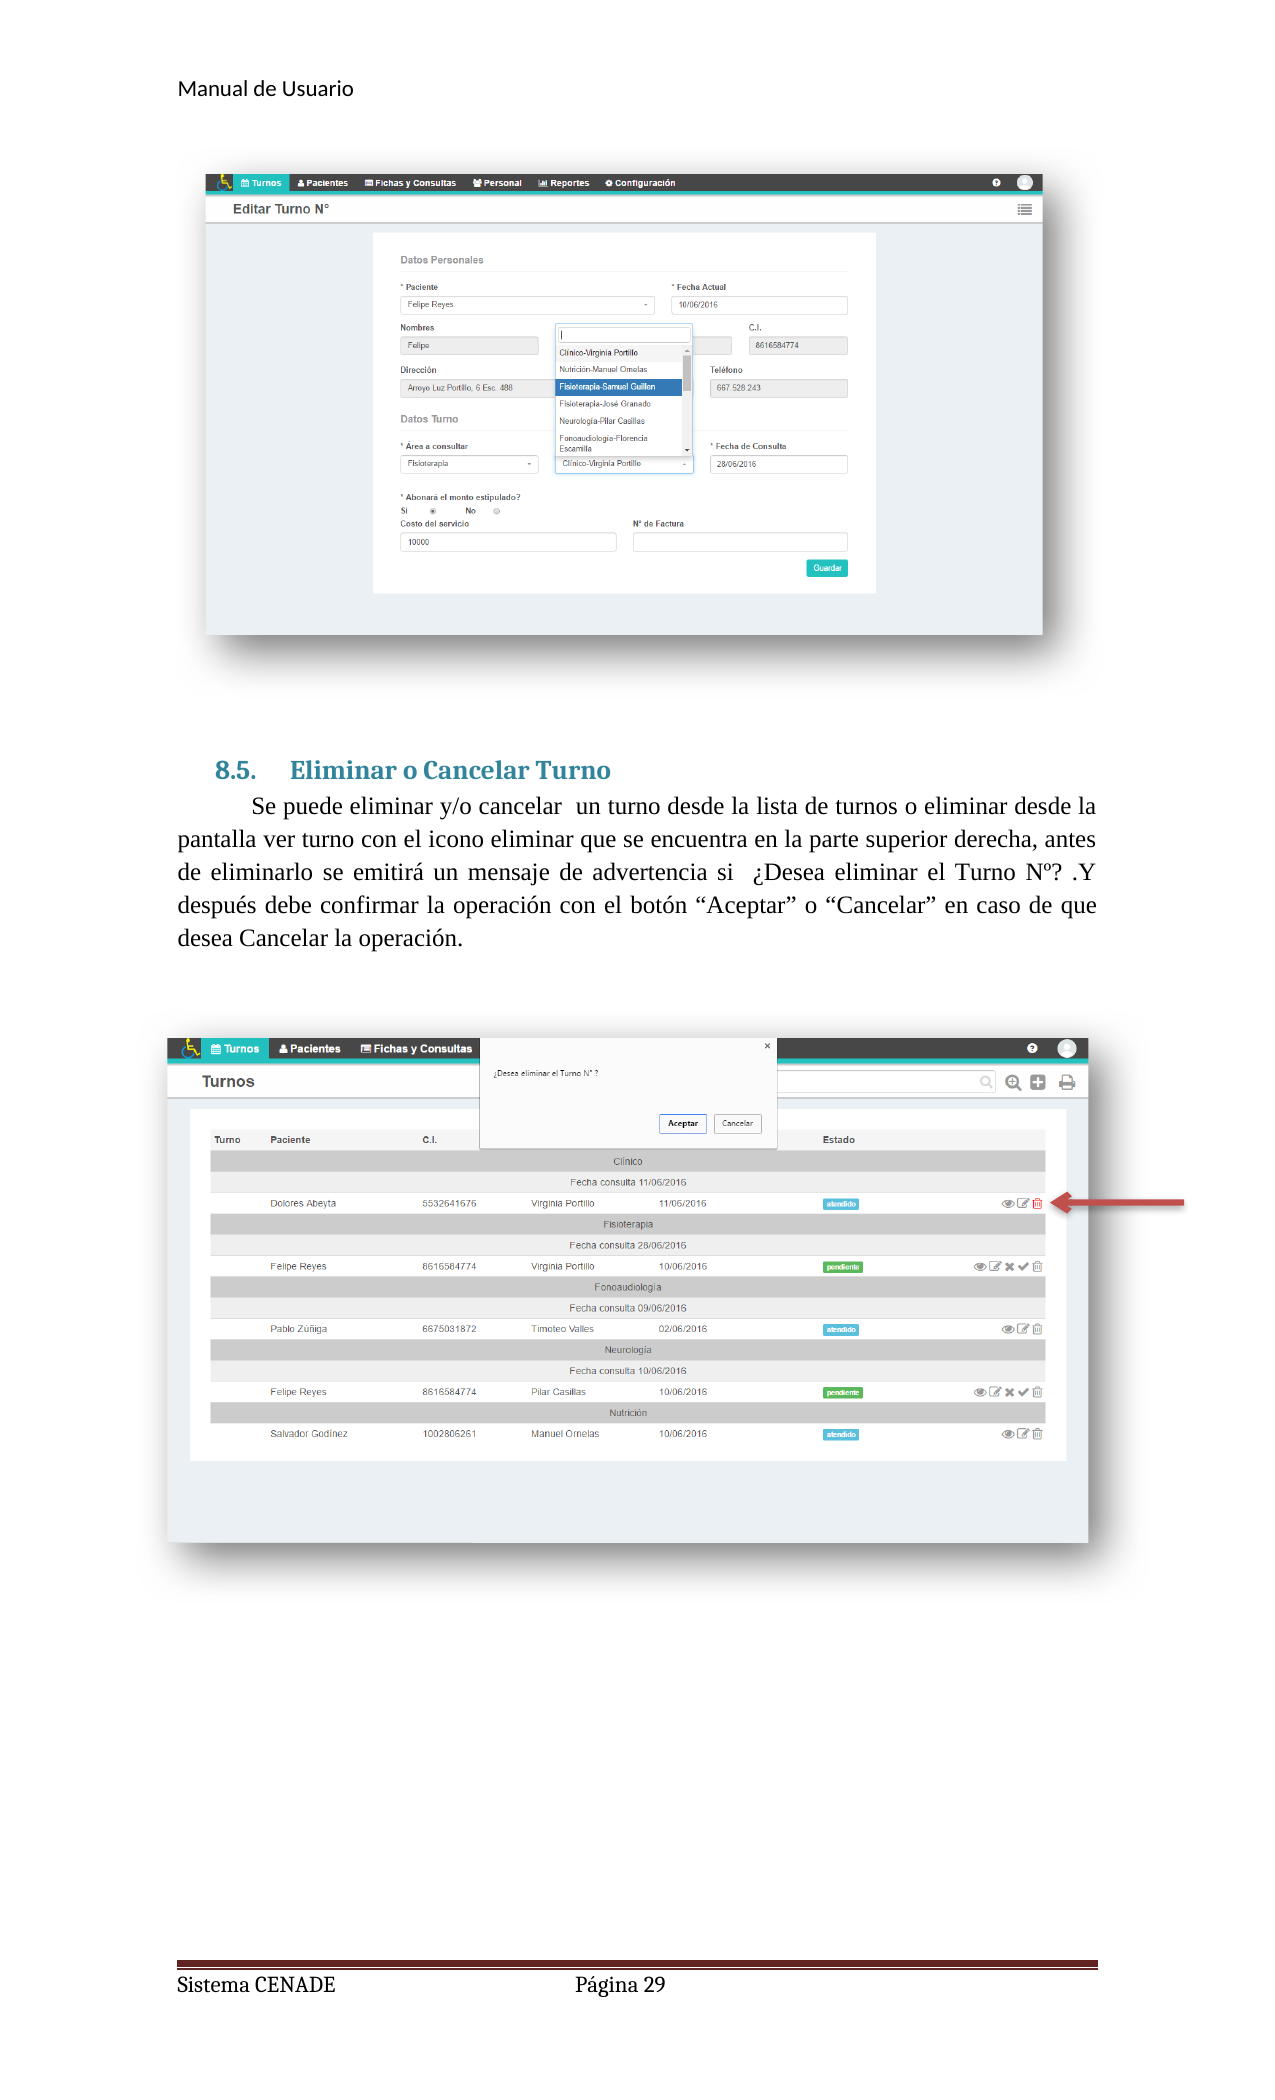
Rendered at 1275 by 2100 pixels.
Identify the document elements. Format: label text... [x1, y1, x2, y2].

picture [205, 174, 1043, 635]
subtitle Eliminar o Cancelar Turno [215, 755, 1098, 787]
picture [167, 1038, 1089, 1543]
text Se puede eliminar y/o cancelar un turno desde la lista de turnos o eliminar desde la pantalla ver turno con el icono eliminar que se encuentra en la parte superior derecha, antes de eliminarlo se emitirá un mensaje de advertencia si ¿Desea eliminar el Turno Nº? .Y después debe confirmar la operación con el botón “Aceptar” o “Cancelar” en caso de que desea Cancelar la operación. [177, 791, 1098, 952]
